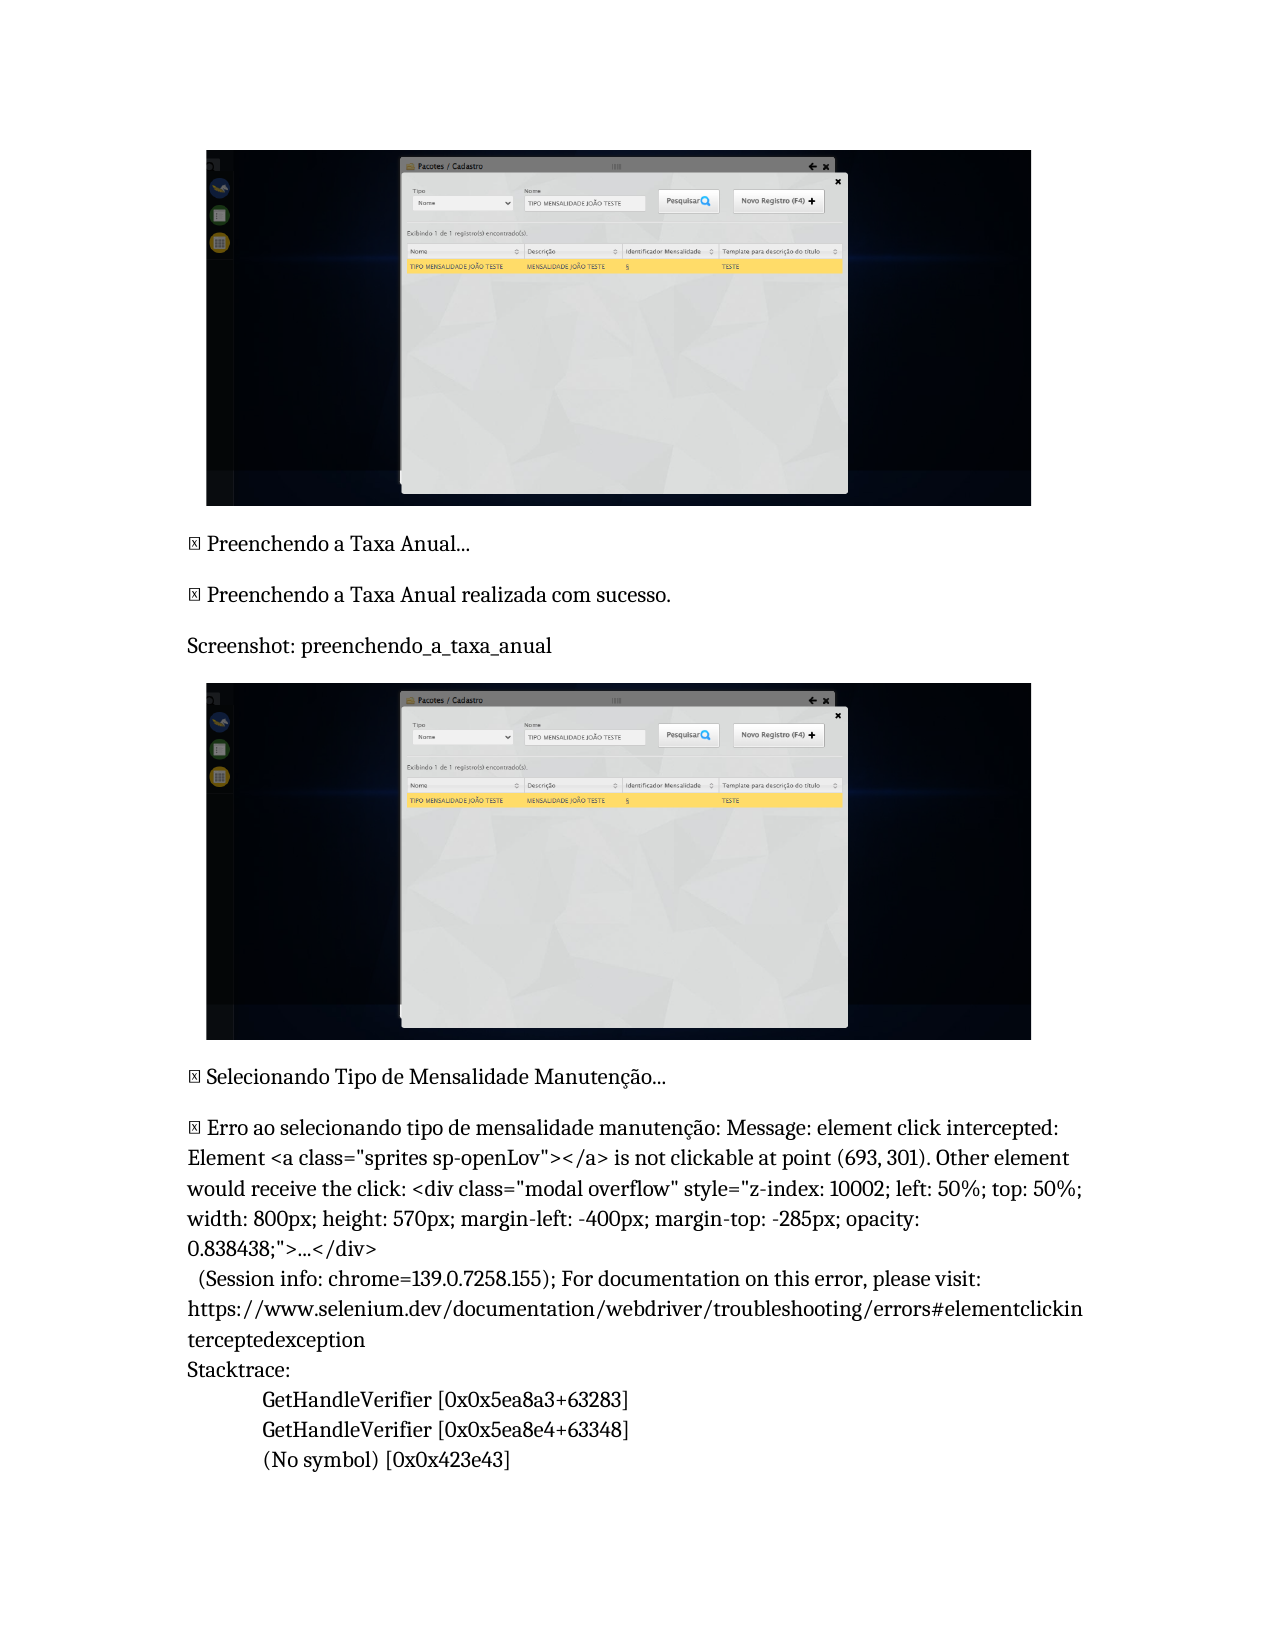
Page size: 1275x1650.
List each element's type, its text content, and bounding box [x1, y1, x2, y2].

picture [206, 683, 1032, 1040]
text 🔄 Preenchendo a Taxa Anual... [187, 530, 1087, 557]
picture [206, 150, 1032, 506]
text ✅ Preenchendo a Taxa Anual realizada com sucesso. [187, 581, 1087, 608]
text 🔄 Selecionando Tipo de Mensalidade Manutenção... [187, 1064, 1087, 1090]
text Screenshot: preenchendo_a_taxa_anual [187, 632, 1087, 659]
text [187, 1115, 1087, 1474]
